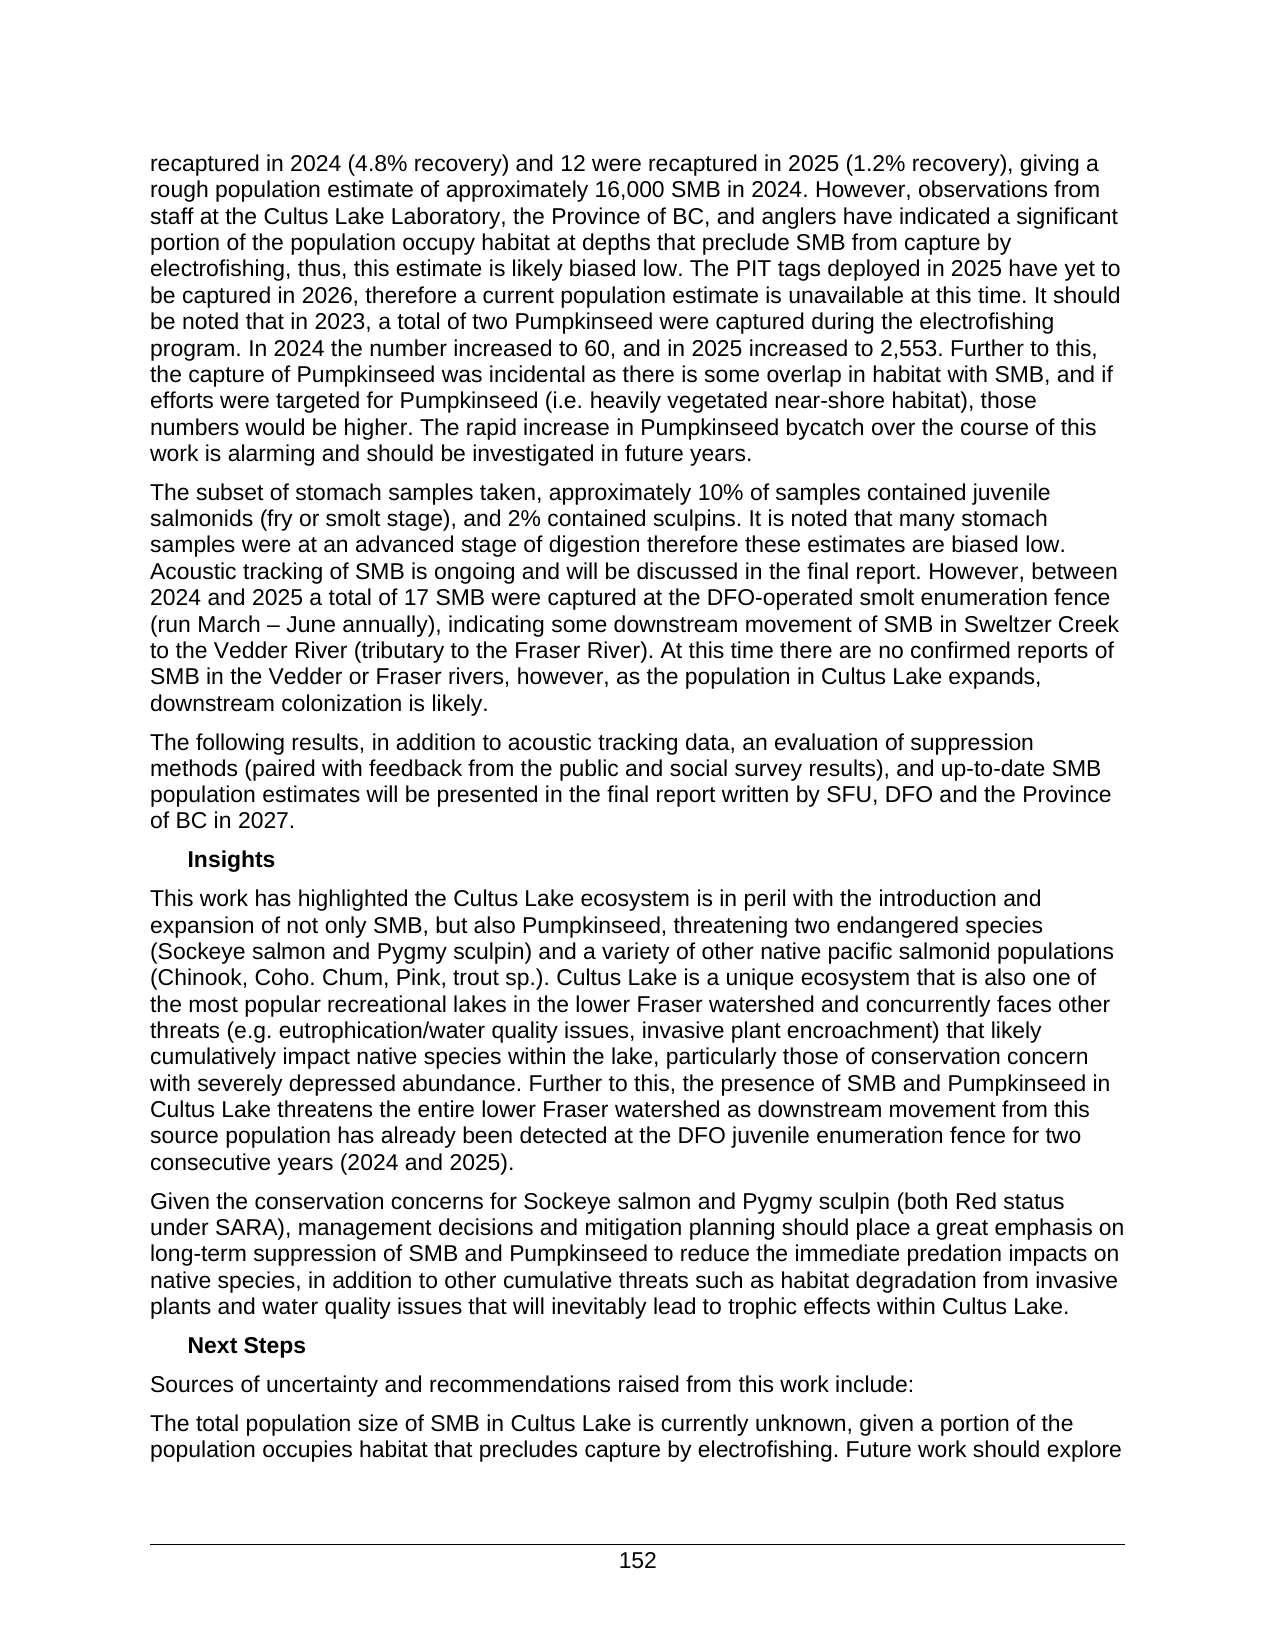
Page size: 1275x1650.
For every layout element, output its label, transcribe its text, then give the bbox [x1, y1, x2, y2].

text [150, 150, 1125, 466]
text This work has highlighted the Cultus Lake ecosystem is in peril with the introduction and expansion of not only SMB, but also Pumpkinseed, threatening two endangered species (Sockeye salmon and Pygmy sculpin) and a variety of other native pacific salmonid populations (Chinook, Coho. Chum, Pink, trout sp.). Cultus Lake is a unique ecosystem that is also one of the most popular recreational lakes in the lower Fraser watershed and concurrently faces other threats (e.g. eutrophication/water quality issues, invasive plant encroachment) that likely cumulatively impact native species within the lake, particularly those of conservation concern with severely depressed abundance. Further to this, the presence of SMB and Pumpkinseed in Cultus Lake threatens the entire lower Fraser watershed as downstream movement from this source population has already been detected at the DFO juvenile enumeration fence for two consecutive years (2024 and 2025). [150, 885, 1125, 1175]
text The following results, in addition to acoustic tracking data, an evaluation of suppression methods (paired with feedback from the public and social survey results), and up-to-date SMB population estimates will be presented in the final report written by SFU, DFO and the Province of BC in 2027. [150, 728, 1125, 834]
text Given the conservation concerns for Sockeye salmon and Pygmy sculpin (both Red status under SARA), management decisions and mitigation planning should place a great emphasis on long-term suppression of SMB and Pumpkinseed to reduce the immediate predation impacts on native species, in addition to other cumulative threats such as habitat degradation from invasive plants and water quality issues that will inevitably lead to trophic effects within Cultus Lake. [150, 1188, 1125, 1319]
subtitle Insights [187, 846, 1125, 873]
text The subset of stomach samples taken, approximately 10% of samples contained juvenile salmonids (fry or smolt stage), and 2% contained sculpins. It is noted that many stomach samples were at an advanced stage of digestion therefore these estimates are biased low. Acoustic tracking of SMB is ongoing and will be discussed in the final report. However, between 2024 and 2025 a total of 17 SMB were captured at the DFO-operated smolt enumeration fence (run March – June annually), indicating some downstream movement of SMB in Sweltzer Creek to the Vedder River (tributary to the Fraser River). At this time there are no confirmed reports of SMB in the Vedder or Fraser rivers, however, as the population in Cultus Lake expands, downstream colonization is likely. [150, 479, 1125, 716]
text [150, 1409, 1125, 1462]
text Sources of uncertainty and recommendations raised from this work include: [150, 1371, 1125, 1397]
subtitle Next Steps [187, 1332, 1125, 1358]
